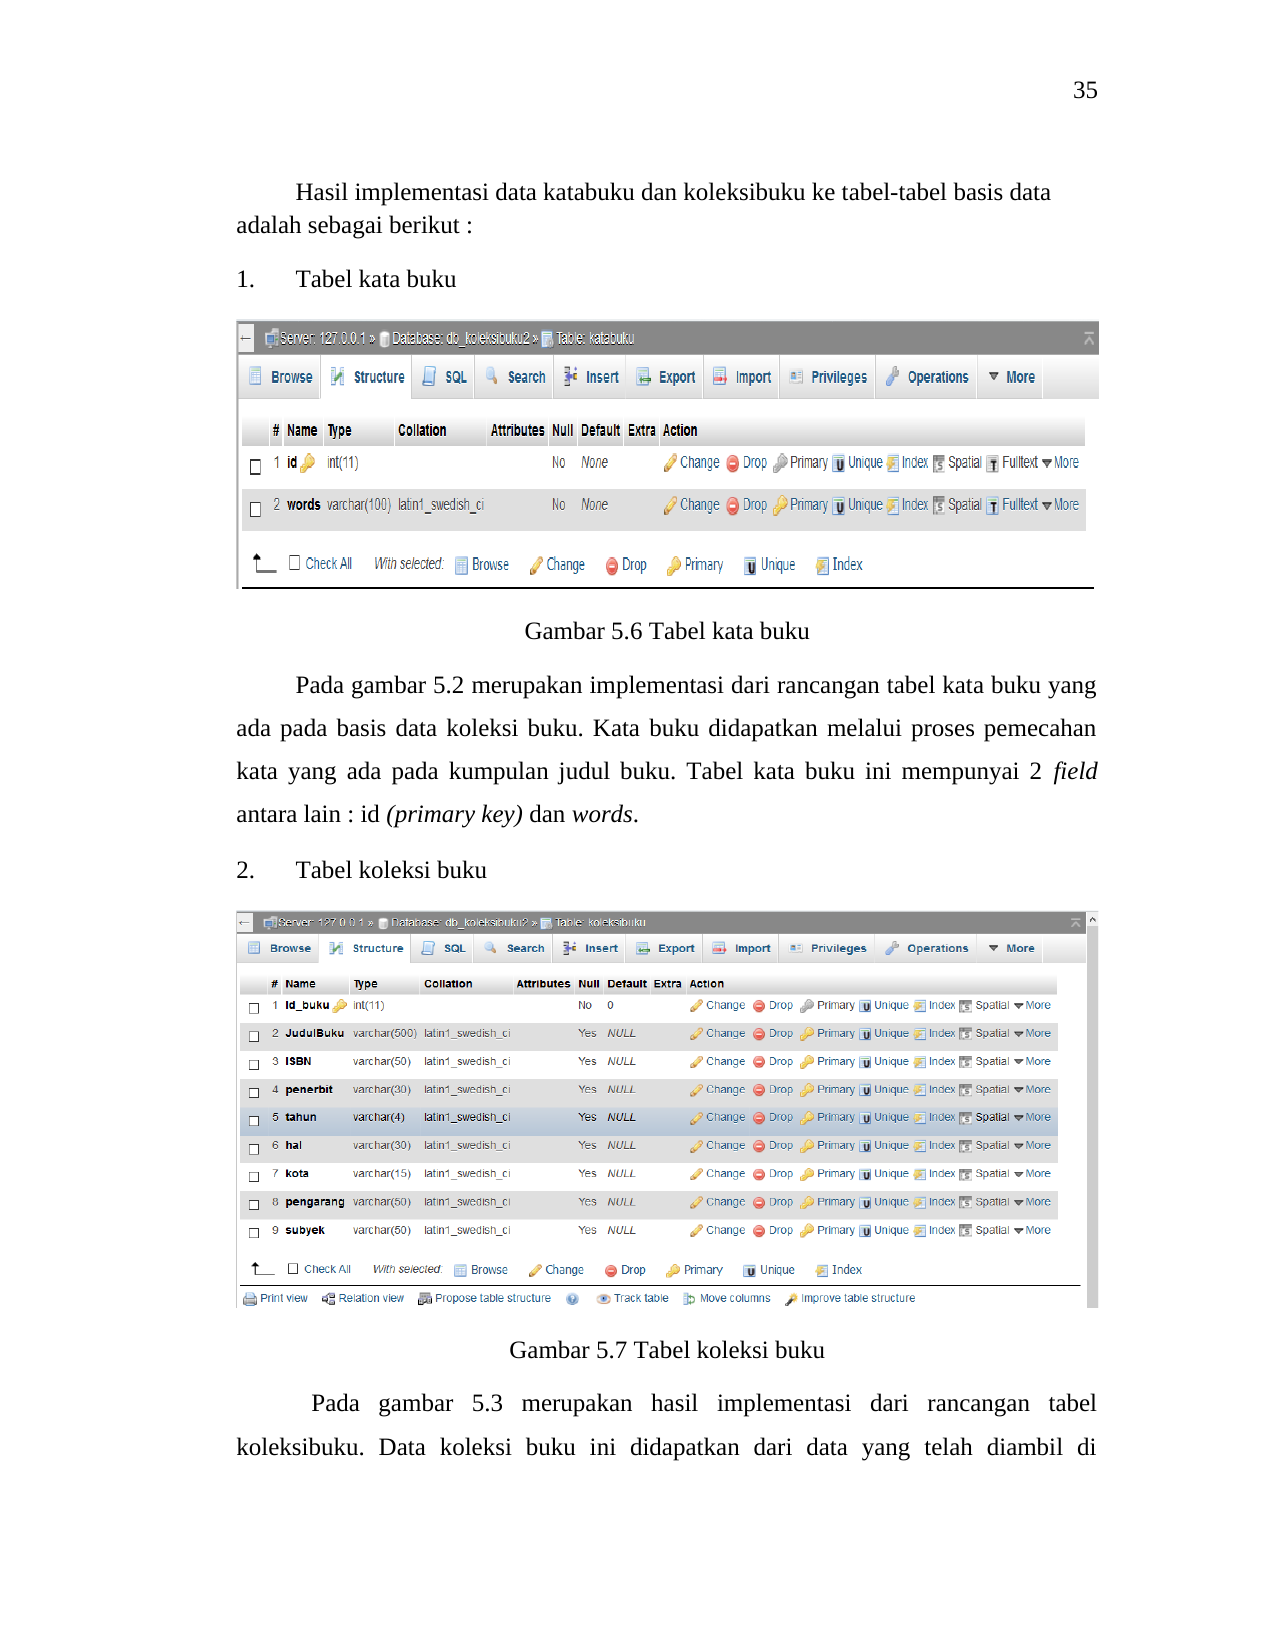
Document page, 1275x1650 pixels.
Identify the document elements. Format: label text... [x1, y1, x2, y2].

list Tabel koleksi buku [236, 855, 1098, 883]
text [236, 1388, 1098, 1460]
text Hasil implementasi data katabuku dan koleksibuku ke tabel-tabel basis data adalah sebagai berikut : [236, 177, 1098, 239]
picture [236, 910, 1099, 1308]
text Pada gambar 5.2 merupakan implementasi dari rancangan tabel kata buku yang ada pada basis data koleksi buku. Kata buku didapatkan melalui proses pemecahan kata yang ada pada kumpulan judul buku. Tabel kata buku ini mempunyai 2 field antara lain : id (primary key) dan words. [236, 670, 1098, 828]
list Tabel kata buku [236, 264, 1098, 293]
picture [236, 319, 1099, 589]
